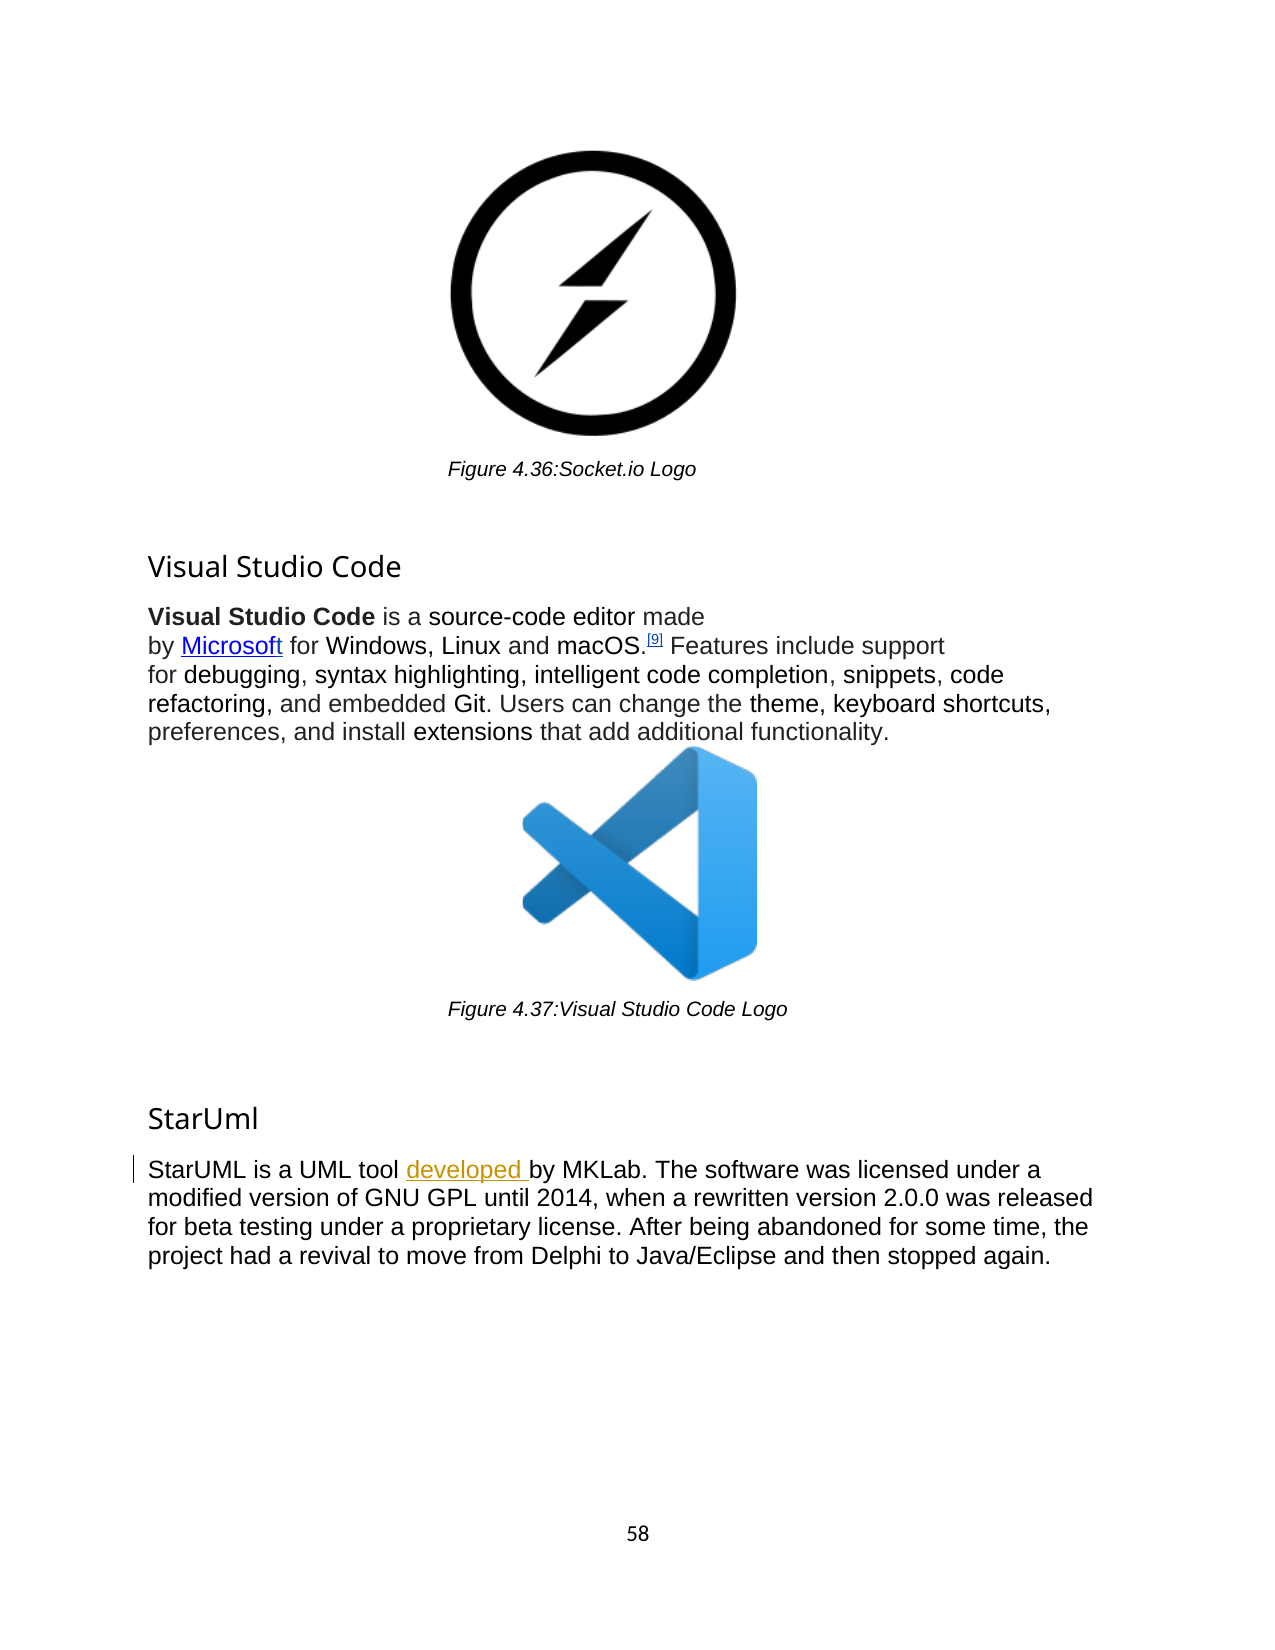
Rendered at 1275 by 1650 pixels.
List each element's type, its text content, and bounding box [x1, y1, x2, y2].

picture [447, 147, 740, 440]
picture [522, 746, 757, 981]
text Visual Studio Code [148, 546, 1127, 586]
text StarUML is a UML tool by MKLab. The software was licensed under a modified version of GNU GPL until 2014, when a rewritten version 2.0.0 was released for beta testing under a proprietary license. After being abandoned for some time, the project had a revival to move from Delphi to Java/Eclipse and then stopped again. [148, 1155, 1127, 1270]
text StarUml [148, 1098, 1127, 1138]
text Visual Studio Code is a source-code editor made by Microsoft for Windows, Linux and macOS.[9] Features include support for debugging, syntax highlighting, intelligent code completion, snippets, code refactoring, and embedded Git. Users can change the theme, keyboard shortcuts, preferences, and install extensions that add additional functionality. [148, 602, 1127, 746]
